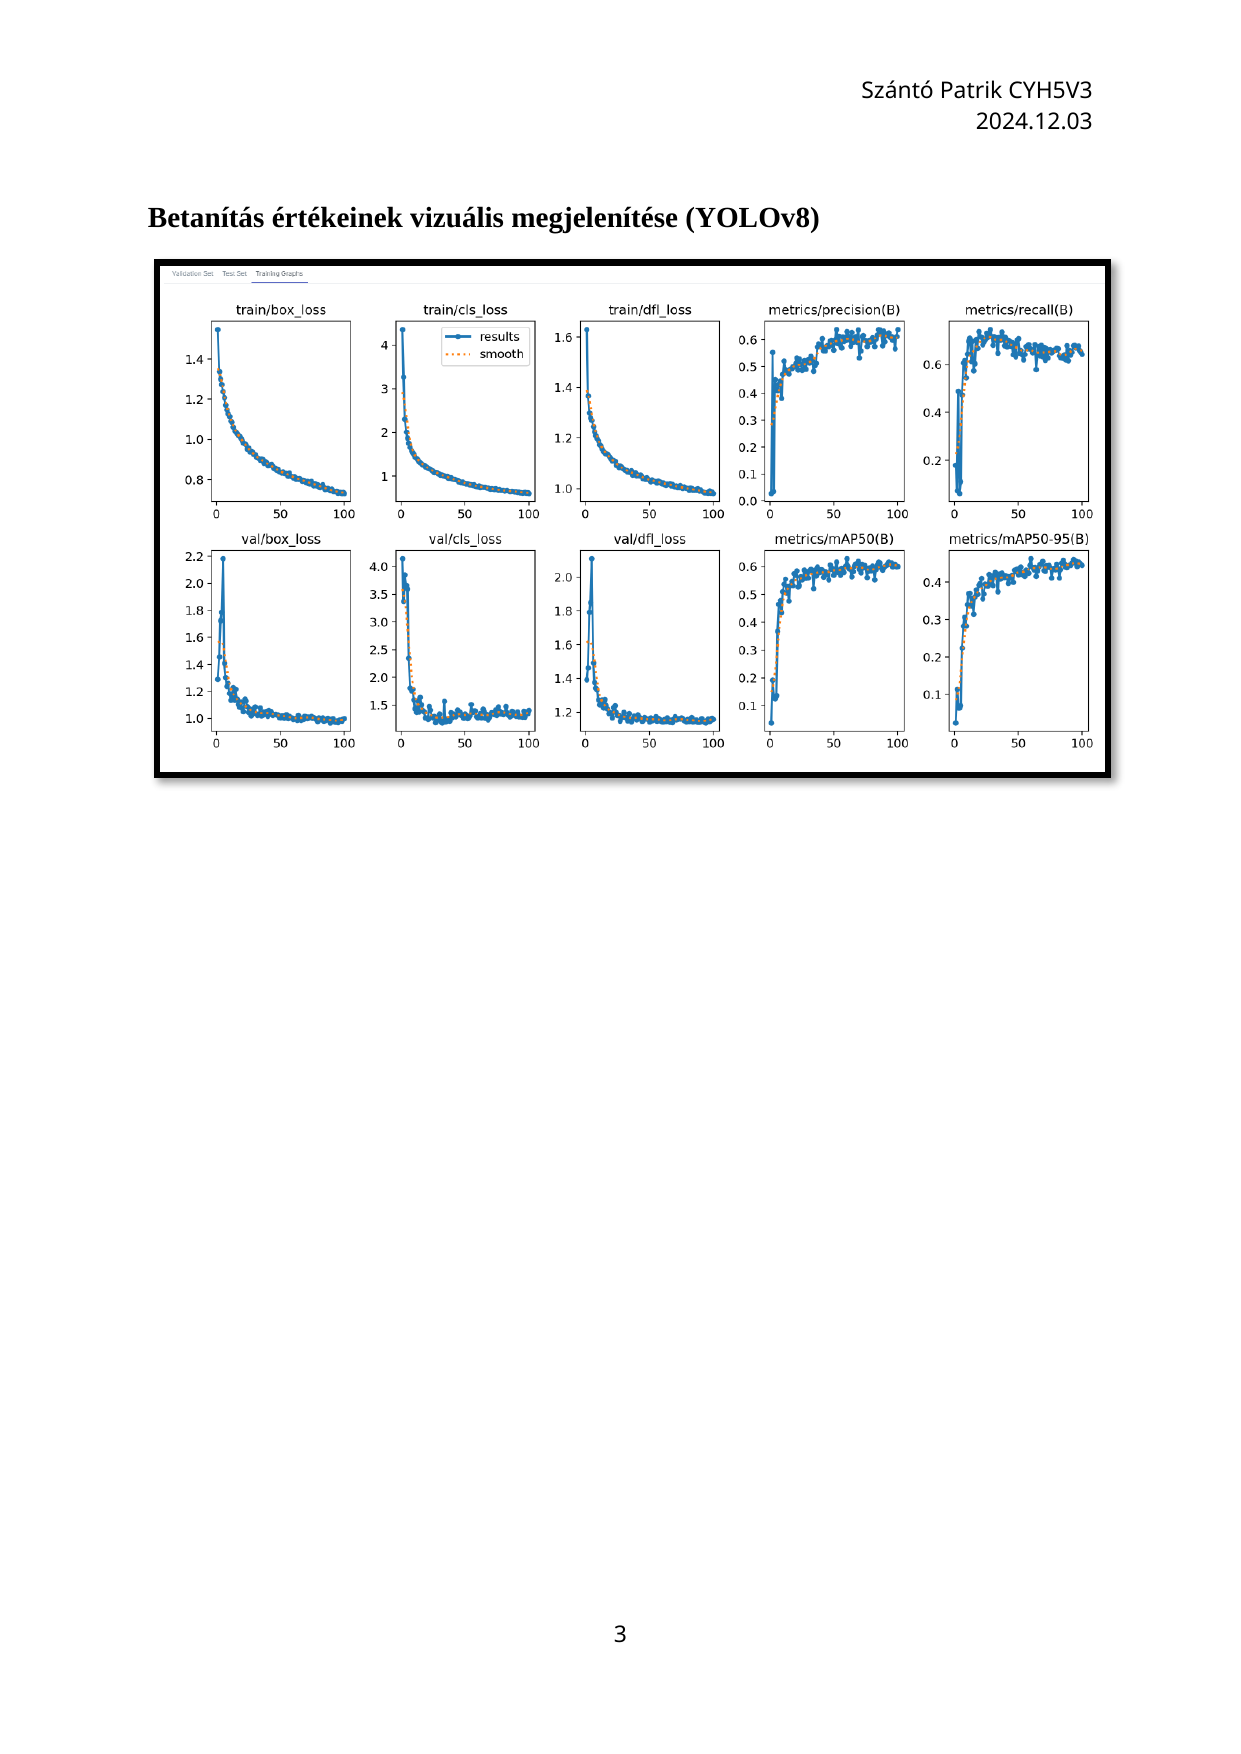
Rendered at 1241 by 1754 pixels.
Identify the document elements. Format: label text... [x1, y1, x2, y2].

text Betanítás értékeinek vizuális megjelenítése (YOLOv8) [148, 200, 1093, 234]
picture [160, 266, 1105, 772]
